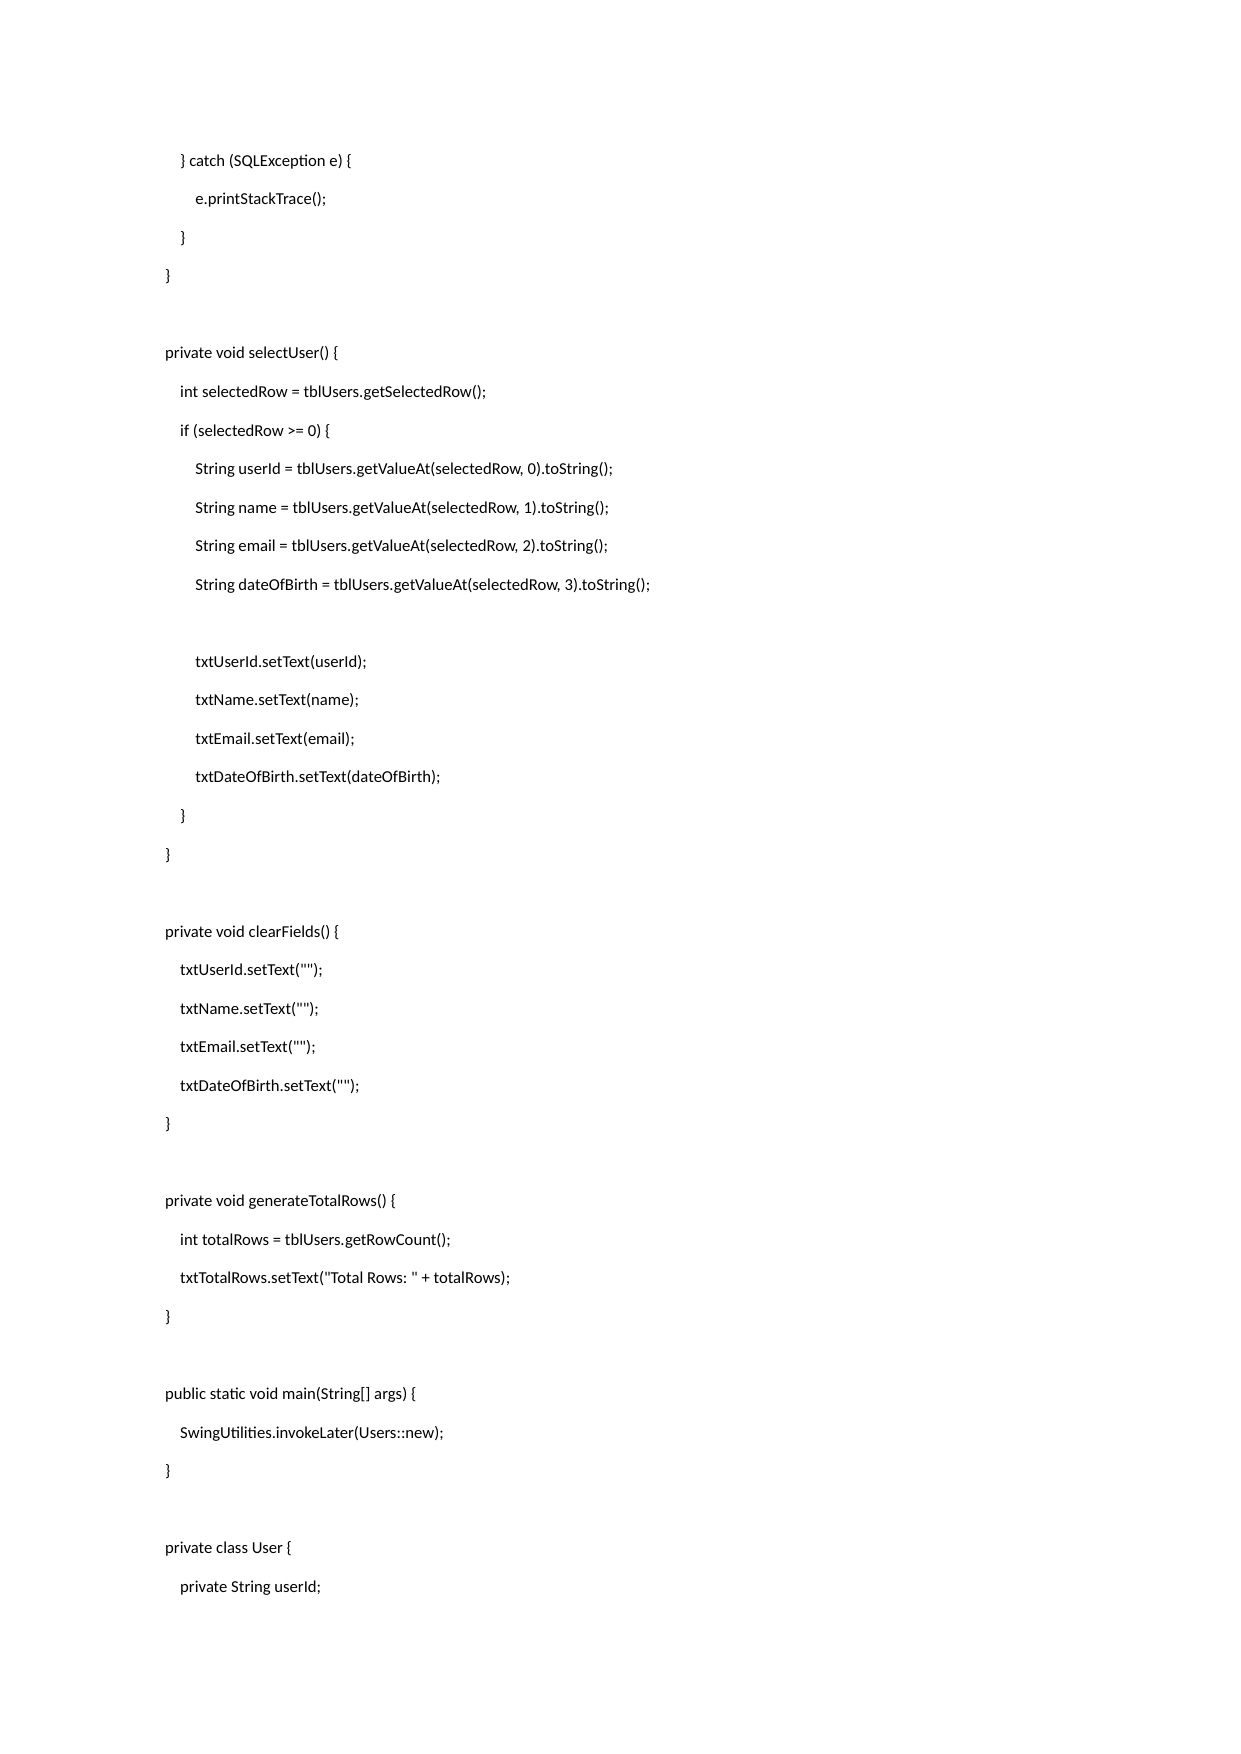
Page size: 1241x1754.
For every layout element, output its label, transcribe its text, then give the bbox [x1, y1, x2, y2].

text private void clearFields() { [150, 921, 1090, 941]
text } [150, 1306, 1090, 1327]
text } [150, 805, 1090, 826]
text txtName.setText(name); [150, 689, 1090, 710]
text String userId = tblUsers.getValueAt(selectedRow, 0).toString(); [150, 458, 1090, 479]
text if (selectedRow >= 0) { [150, 420, 1090, 440]
text public static void main(String[] args) { [150, 1383, 1090, 1404]
text private void selectUser() { [150, 343, 1090, 363]
text txtEmail.setText(email); [150, 728, 1090, 748]
text txtDateOfBirth.setText(dateOfBirth); [150, 767, 1090, 787]
text txtDateOfBirth.setText(""); [150, 1075, 1090, 1095]
text txtUserId.setText(userId); [150, 651, 1090, 671]
text txtTotalRows.setText("Total Rows: " + totalRows); [150, 1268, 1090, 1288]
text int totalRows = tblUsers.getRowCount(); [150, 1229, 1090, 1249]
text String email = tblUsers.getValueAt(selectedRow, 2).toString(); [150, 535, 1090, 556]
text String name = tblUsers.getValueAt(selectedRow, 1).toString(); [150, 497, 1090, 517]
text } [150, 266, 1090, 286]
text } [150, 1460, 1090, 1481]
text txtName.setText(""); [150, 998, 1090, 1018]
text private void generateTotalRows() { [150, 1191, 1090, 1211]
text private class User { [150, 1537, 1090, 1558]
text txtUserId.setText(""); [150, 959, 1090, 980]
text SwingUtilities.invokeLater(Users::new); [150, 1422, 1090, 1442]
text } [150, 1113, 1090, 1134]
text } catch (SQLException e) { [150, 150, 1090, 170]
text } [150, 227, 1090, 247]
text private String userId; [150, 1576, 1090, 1596]
text String dateOfBirth = tblUsers.getValueAt(selectedRow, 3).toString(); [150, 574, 1090, 594]
text } [150, 844, 1090, 864]
text txtEmail.setText(""); [150, 1036, 1090, 1057]
text int selectedRow = tblUsers.getSelectedRow(); [150, 381, 1090, 402]
text e.printStackTrace(); [150, 188, 1090, 209]
